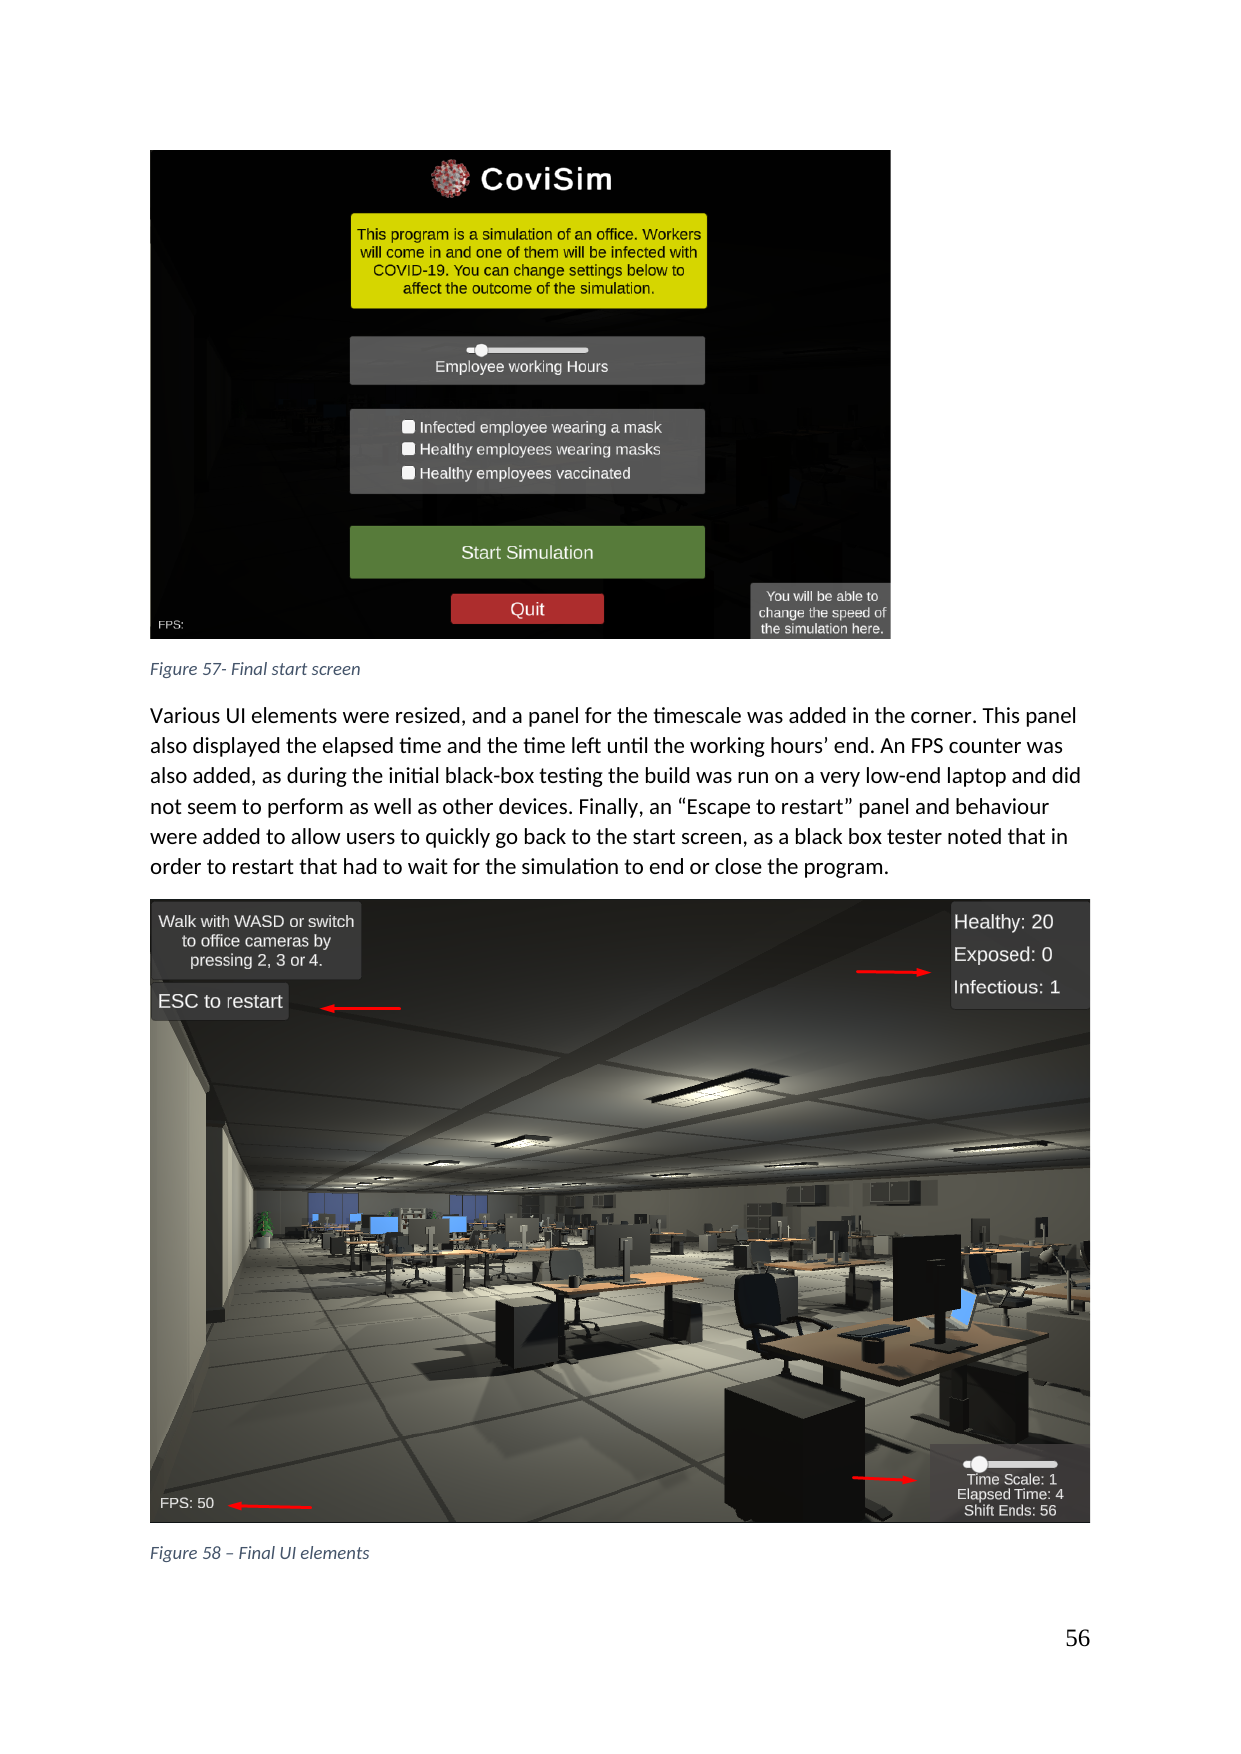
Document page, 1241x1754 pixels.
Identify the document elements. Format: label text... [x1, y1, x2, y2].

picture [150, 899, 1091, 1523]
picture [150, 150, 891, 639]
text Various UI elements were resized, and a panel for the timescale was added in the corner. This panel also displayed the elapsed time and the time left until the working hours’ end. An FPS counter was also added, as during the initial black-box testing the build was run on a very low-end laptop and did not seem to perform as well as other devices. Finally, an “Escape to restart” panel and behaviour were added to allow users to quickly go back to the start screen, as a black box tester noted that in order to restart that had to wait for the simulation to end or close the program. [150, 701, 1090, 880]
